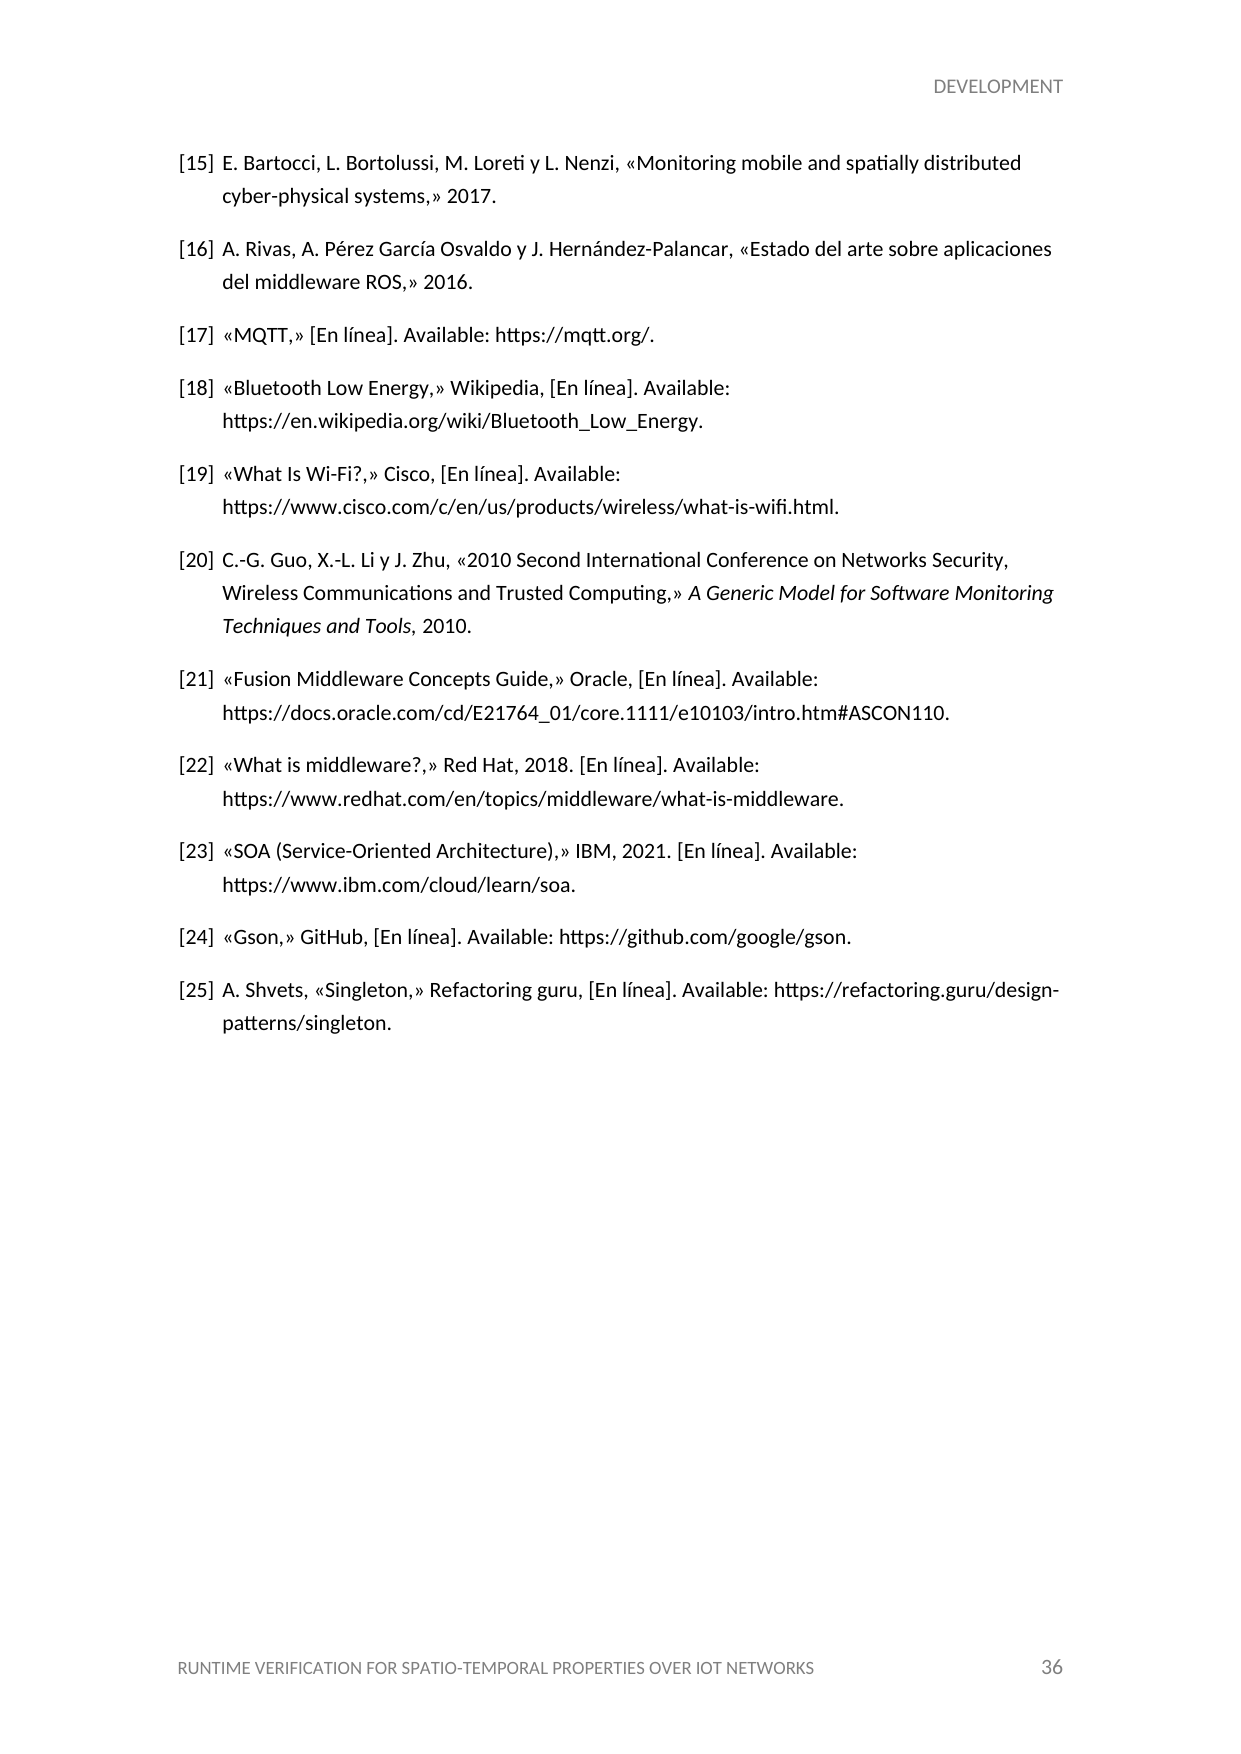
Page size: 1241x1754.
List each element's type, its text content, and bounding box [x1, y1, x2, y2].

table_cell «What is middleware?,» Red Hat, 2018. [En línea]. Available: https://www.redhat.com/en/topics/middleware/what-is-middleware. [221, 750, 1063, 836]
table_cell [25] [177, 975, 221, 1061]
table_cell [22] [177, 750, 221, 836]
table_cell «What Is Wi-Fi?,» Cisco, [En línea]. Available: https://www.cisco.com/c/en/us/products/wireless/what-is-wifi.html. [221, 459, 1063, 544]
table_cell «Bluetooth Low Energy,» Wikipedia, [En línea]. Available: https://en.wikipedia.org/wiki/Bluetooth_Low_Energy. [221, 373, 1063, 458]
table_cell «SOA (Service-Oriented Architecture),» IBM, 2021. [En línea]. Available: https://www.ibm.com/cloud/learn/soa. [221, 836, 1063, 922]
table_cell [20] [177, 545, 221, 664]
table_cell [18] [177, 373, 221, 458]
table_cell [15] [177, 148, 221, 234]
table_cell «MQTT,» [En línea]. Available: https://mqtt.org/. [221, 320, 1063, 372]
table_cell [23] [177, 836, 221, 922]
table_cell «Fusion Middleware Concepts Guide,» Oracle, [En línea]. Available: https://docs.oracle.com/cd/E21764_01/core.1111/e10103/intro.htm#ASCON110. [221, 664, 1063, 750]
table_cell E. Bartocci, L. Bortolussi, M. Loreti y L. Nenzi, «Monitoring mobile and spatially distributed cyber-physical systems,» 2017. [221, 148, 1063, 234]
table_cell [24] [177, 922, 221, 975]
table_cell [17] [177, 320, 221, 372]
table_cell [19] [177, 459, 221, 544]
table_cell A. Shvets, «Singleton,» Refactoring guru, [En línea]. Available: https://refactoring.guru/design-patterns/singleton. [221, 975, 1063, 1061]
table_cell A. Rivas, A. Pérez García Osvaldo y J. Hernández-Palancar, «Estado del arte sobre aplicaciones del middleware ROS,» 2016. [221, 234, 1063, 320]
table_cell C.-G. Guo, X.-L. Li y J. Zhu, «2010 Second International Conference on Networks Security, Wireless Communications and Trusted Computing,» A Generic Model for Software Monitoring Techniques and Tools, 2010. [221, 545, 1063, 664]
table_cell «Gson,» GitHub, [En línea]. Available: https://github.com/google/gson. [221, 922, 1063, 975]
table_cell [16] [177, 234, 221, 320]
table_cell [21] [177, 664, 221, 750]
